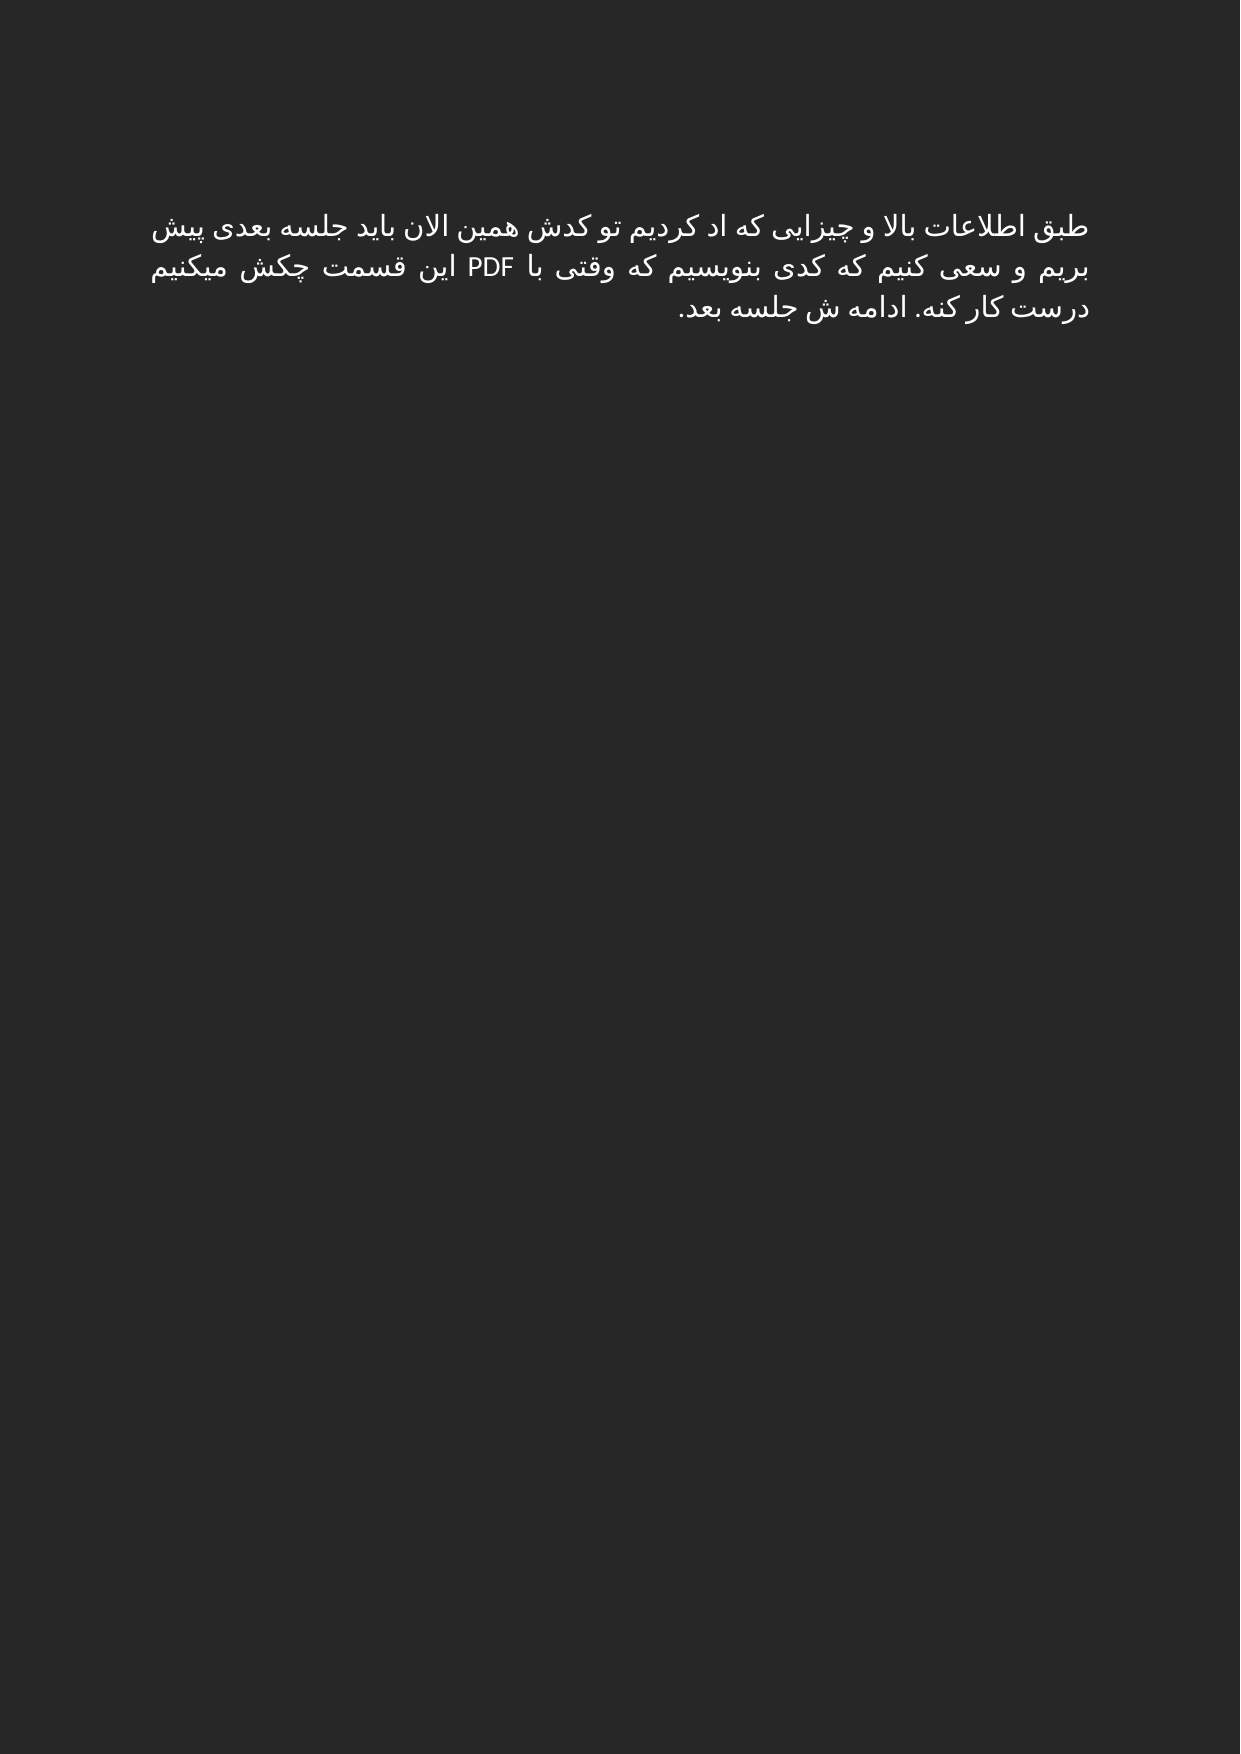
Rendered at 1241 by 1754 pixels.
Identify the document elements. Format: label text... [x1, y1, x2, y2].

text طبق اطلاعات بالا و چیزایی که اد کردیم تو کدش همین الان باید جلسه بعدی پیش بریم و سعی کنیم که کدی بنویسیم که وقتی با PDF این قسمت چکش میکنیم درست کار کنه. ادامه ش جلسه بعد. [150, 208, 1090, 325]
